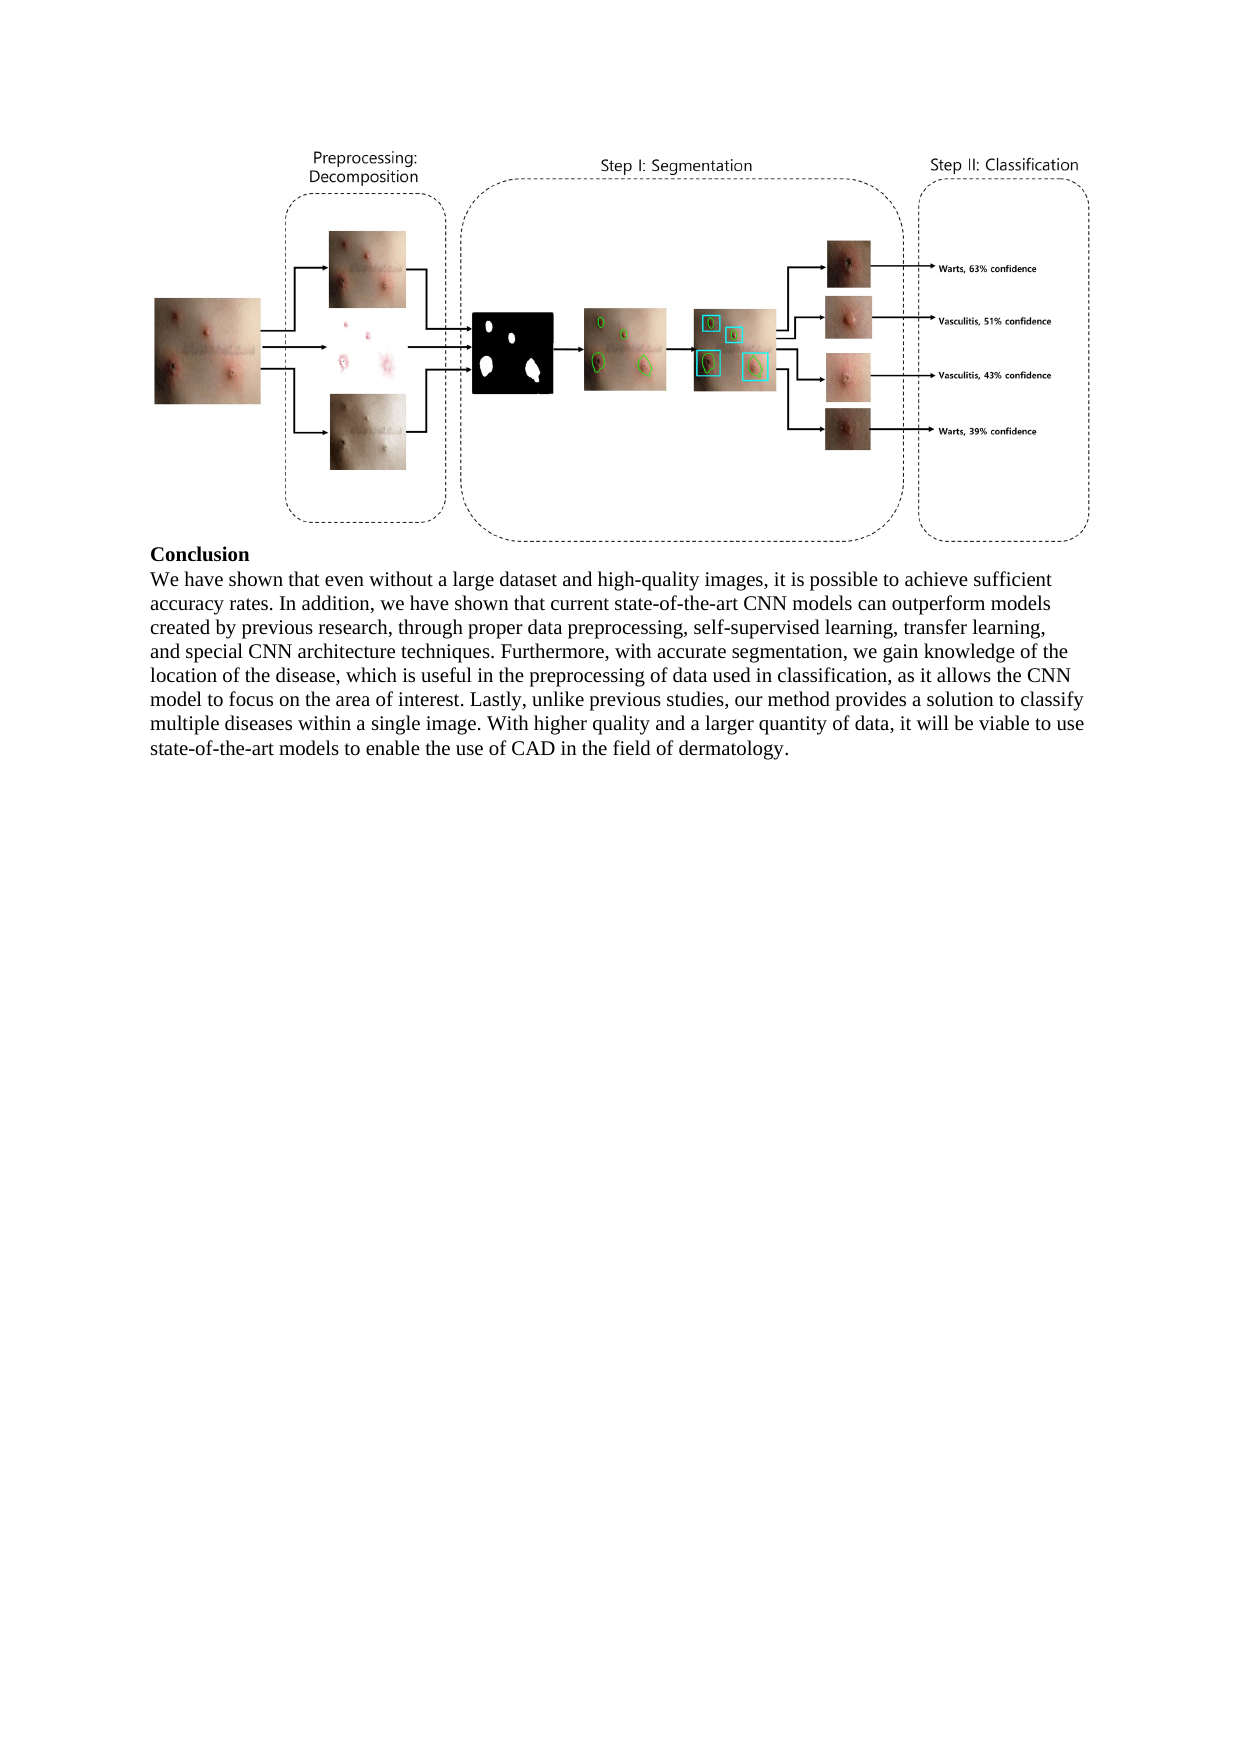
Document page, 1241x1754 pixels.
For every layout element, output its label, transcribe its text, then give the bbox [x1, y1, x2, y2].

text Conclusion [150, 543, 1090, 566]
text and special CNN architecture techniques. Furthermore, with accurate segmentation, we gain knowledge of the [150, 639, 1090, 663]
text accuracy rates. In addition, we have shown that current state-of-the-art CNN models can outperform models [150, 591, 1090, 614]
text multiple diseases within a single image. With higher quality and a larger quantity of data, it will be viable to use [150, 711, 1090, 735]
text We have shown that even without a large dataset and high-quality images, it is possible to achieve sufficient [150, 566, 1090, 591]
text model to focus on the area of interest. Lastly, unlike previous studies, our method provides a solution to classify [150, 687, 1090, 711]
text created by previous research, through proper data preprocessing, self-supervised learning, transfer learning, [150, 614, 1090, 639]
text location of the disease, which is useful in the preprocessing of data used in classification, as it allows the CNN [150, 663, 1090, 687]
text state-of-the-art models to enable the use of CAD in the field of dermatology. [150, 735, 1090, 760]
